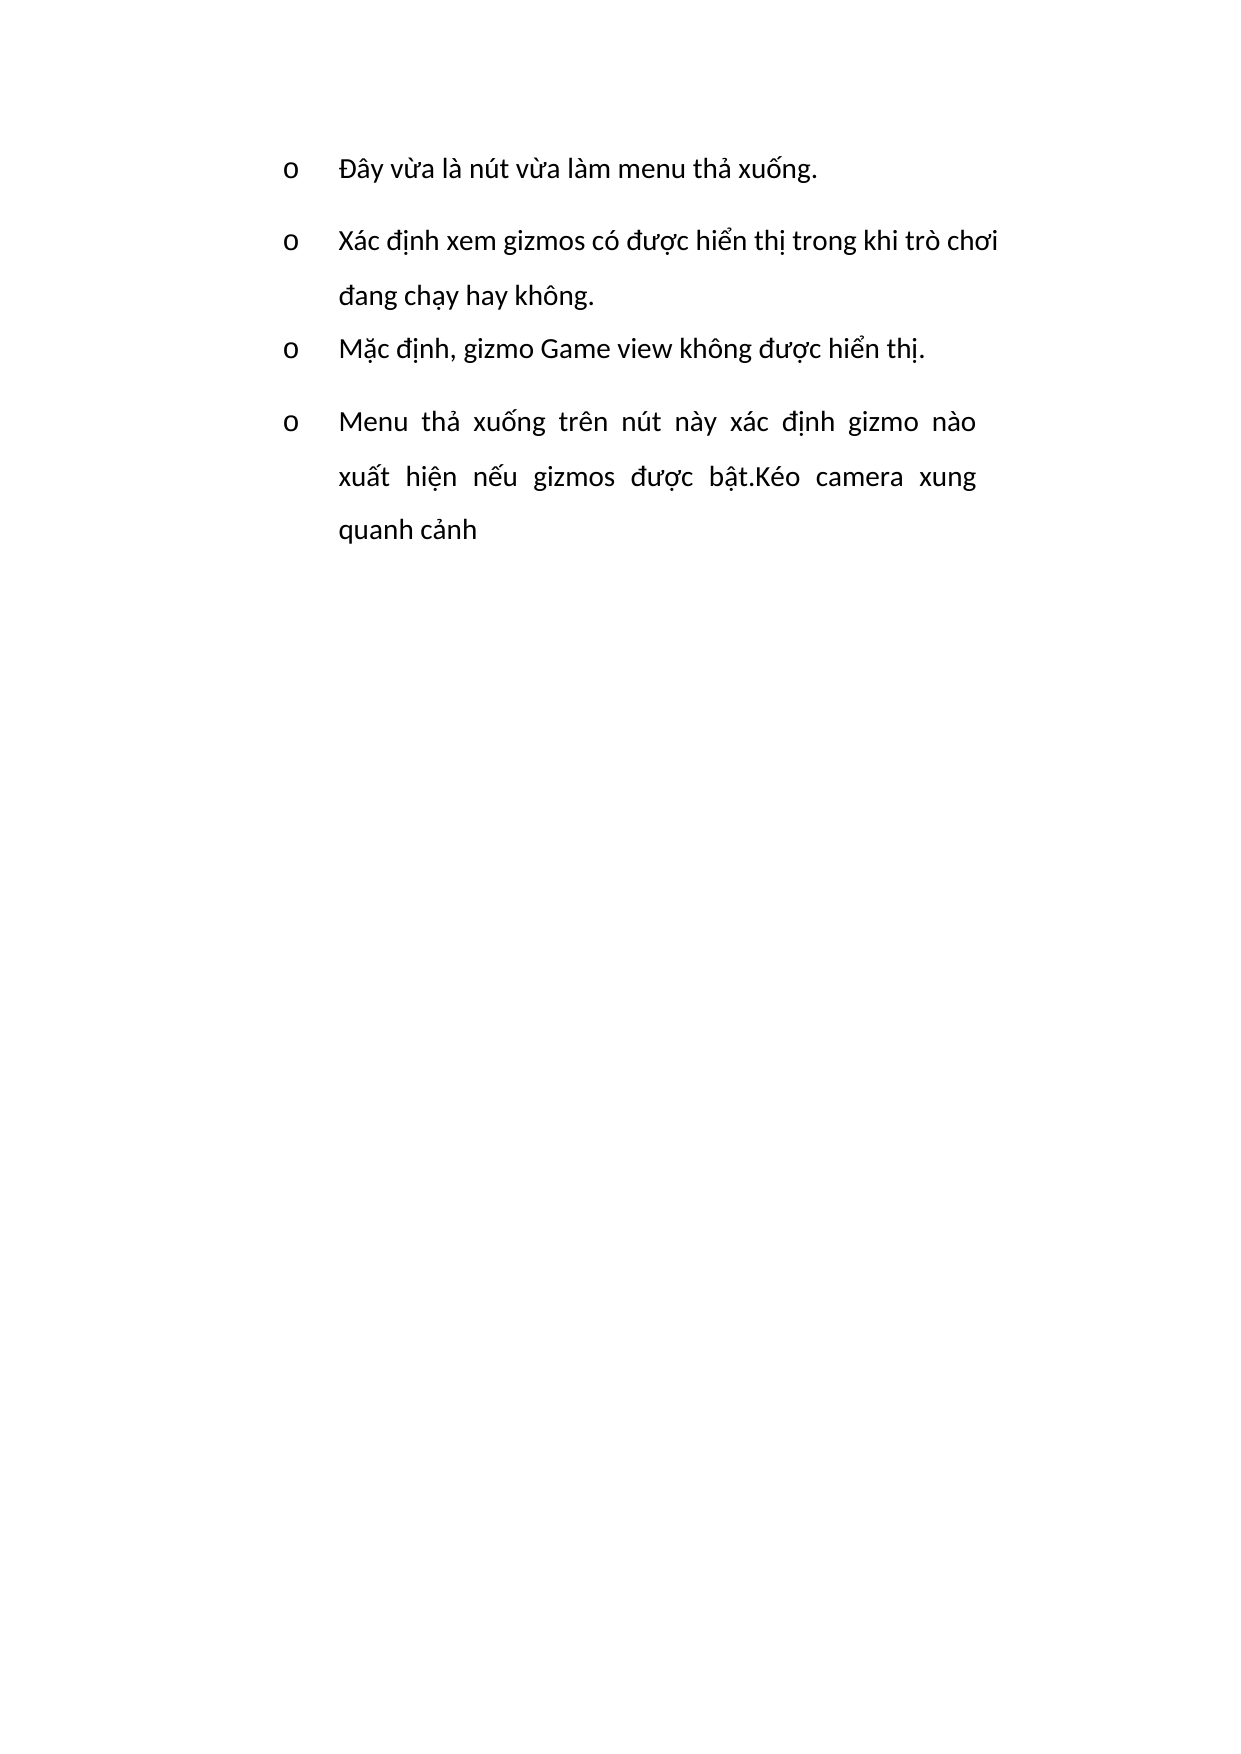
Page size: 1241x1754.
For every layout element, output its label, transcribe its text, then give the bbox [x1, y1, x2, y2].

list Menu thả xuống trên nút này xác định gizmo nào xuất hiện nếu gizmos được bật.Kéo camera xung quanh cảnh [282, 403, 977, 547]
list Đây vừa là nút vừa làm menu thả xuống. [282, 150, 1122, 187]
list Xác định xem gizmos có được hiển thị trong khi trò chơi đang chạy hay không. [282, 222, 1027, 313]
list Mặc định, gizmo Game view không được hiển thị. [282, 331, 1122, 368]
